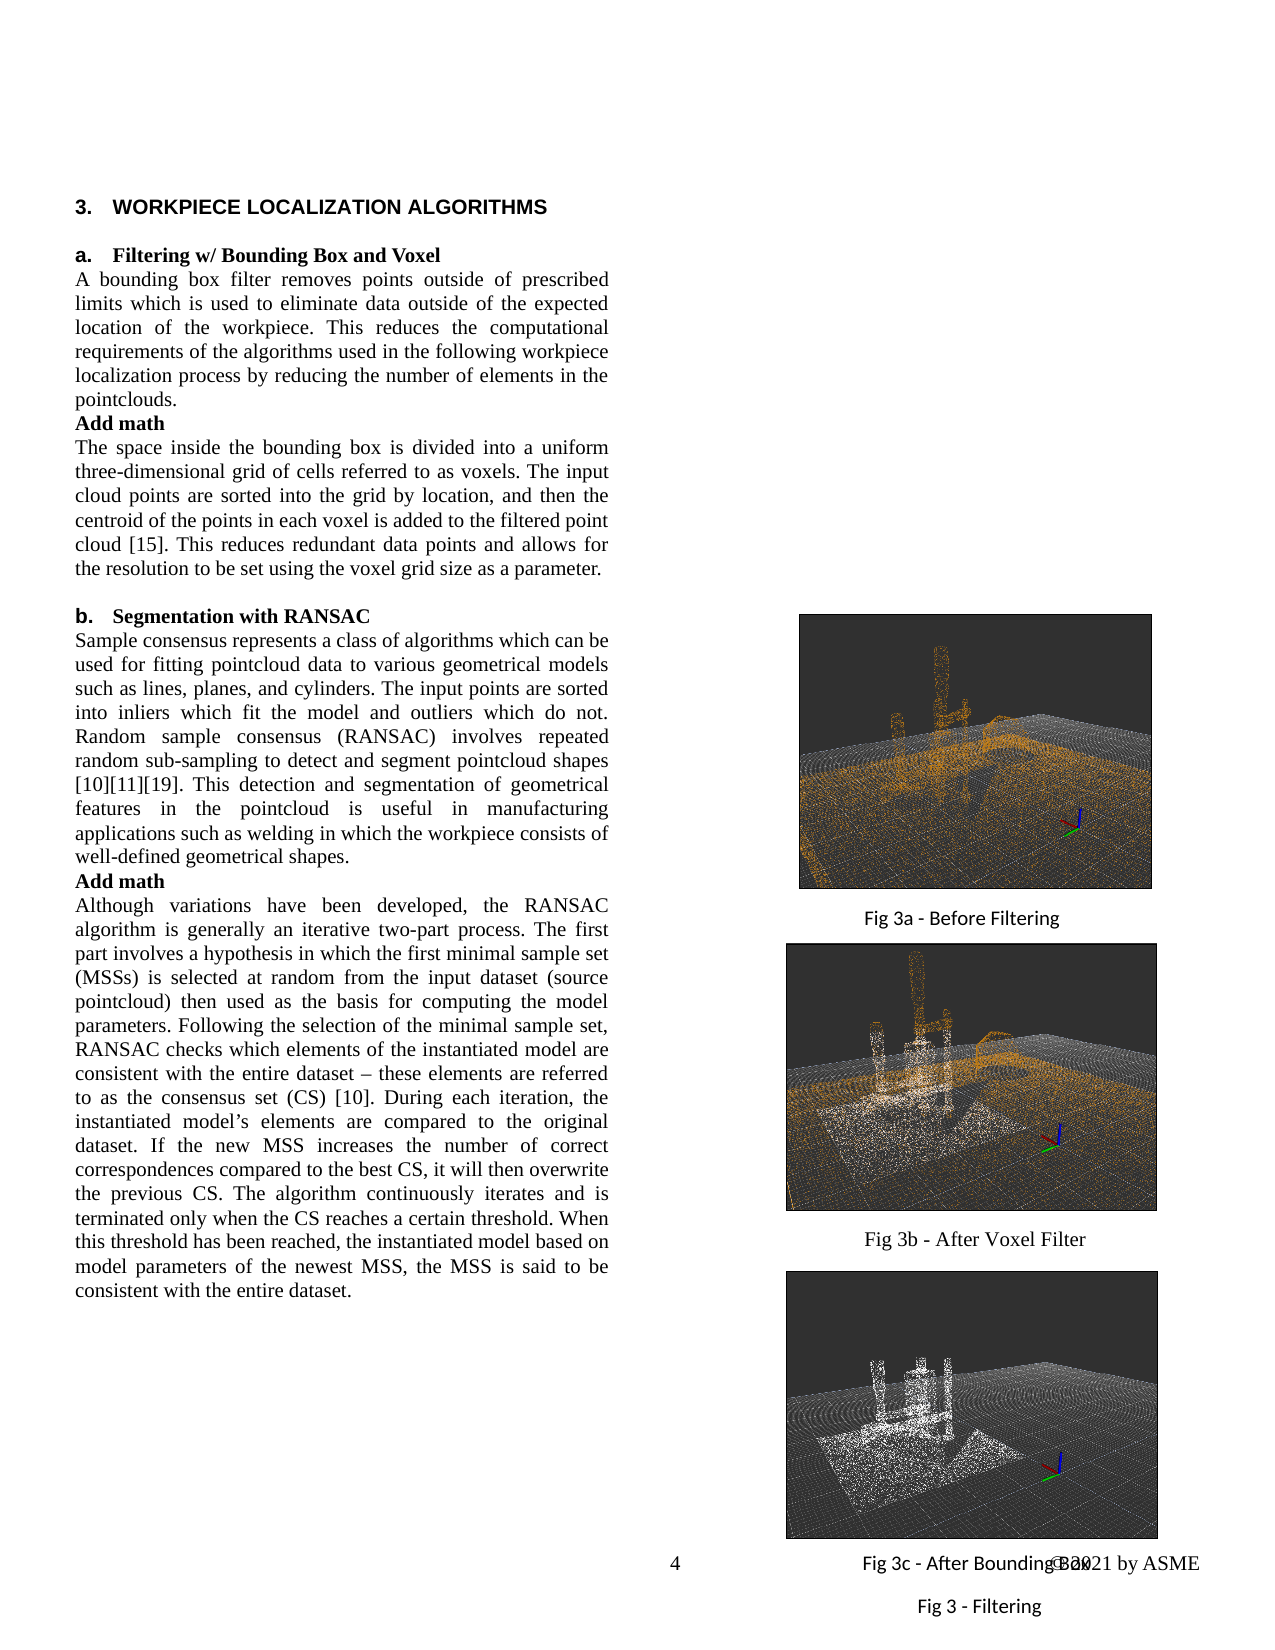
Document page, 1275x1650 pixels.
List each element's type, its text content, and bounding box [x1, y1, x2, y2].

text Add math [75, 868, 609, 893]
picture [787, 1272, 1157, 1538]
text The space inside the bounding box is divided into a uniform three-dimensional grid of cells referred to as voxels. The input cloud points are sorted into the grid by location, and then the centroid of the points in each voxel is added to the filtered point cloud [15]. This reduces redundant data points and allows for the resolution to be set using the voxel grid size as a parameter. [75, 435, 609, 580]
picture [800, 615, 1151, 888]
text Add math [75, 411, 609, 435]
text A bounding box filter removes points outside of prescribed limits which is used to eliminate data outside of the expected location of the workpiece. This reduces the computational requirements of the algorithms used in the following workpiece localization process by reducing the number of elements in the pointclouds. [75, 267, 609, 411]
picture [787, 945, 1156, 1210]
list WORKPIECE LOCALIZATION ALGORITHMS [75, 195, 609, 219]
list Segmentation with RANSAC [75, 604, 609, 628]
text Although variations have been developed, the RANSAC algorithm is generally an iterative two-part process. The first part involves a hypothesis in which the first minimal sample set (MSSs) is selected at random from the input dataset (source pointcloud) then used as the basis for computing the model parameters. Following the selection of the minimal sample set, RANSAC checks which elements of the instantiated model are consistent with the entire dataset – these elements are referred to as the consensus set (CS) [10]. During each iteration, the instantiated model’s elements are compared to the original dataset. If the new MSS increases the number of correct correspondences compared to the best CS, it will then overwrite the previous CS. The algorithm continuously iterates and is terminated only when the CS reaches a certain threshold. When this threshold has been reached, the instantiated model based on model parameters of the newest MSS, the MSS is said to be consistent with the entire dataset. [75, 893, 609, 1302]
list Filtering w/ Bounding Box and Voxel [75, 243, 609, 267]
text Sample consensus represents a class of algorithms which can be used for fitting pointcloud data to various geometrical models such as lines, planes, and cylinders. The input points are sorted into inliers which fit the model and outliers which do not. Random sample consensus (RANSAC) involves repeated random sub-sampling to detect and segment pointcloud shapes [10][11][19]. This detection and segmentation of geometrical features in the pointcloud is useful in manufacturing applications such as welding in which the workpiece consists of well-defined geometrical shapes. [75, 628, 609, 868]
